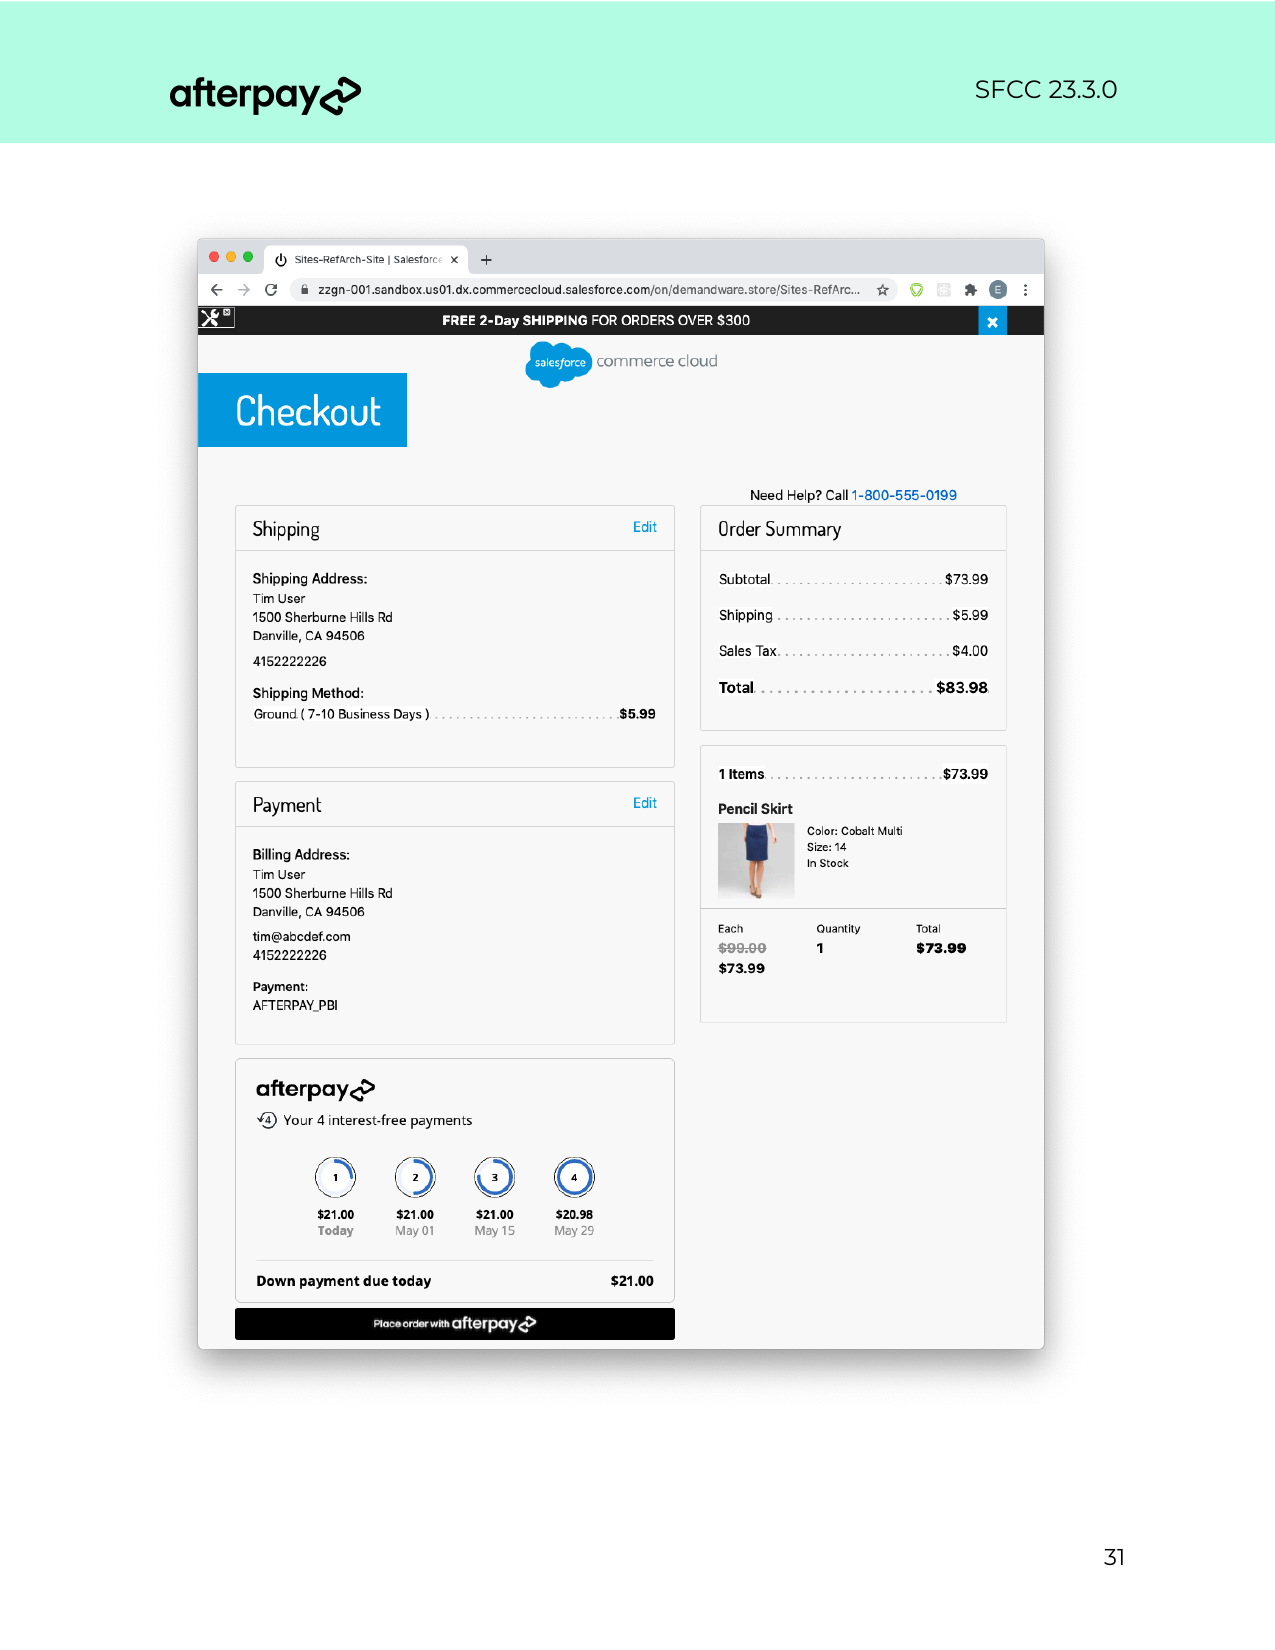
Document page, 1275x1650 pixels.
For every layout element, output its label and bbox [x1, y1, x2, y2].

picture [134, 48, 397, 144]
picture [150, 206, 1091, 1411]
